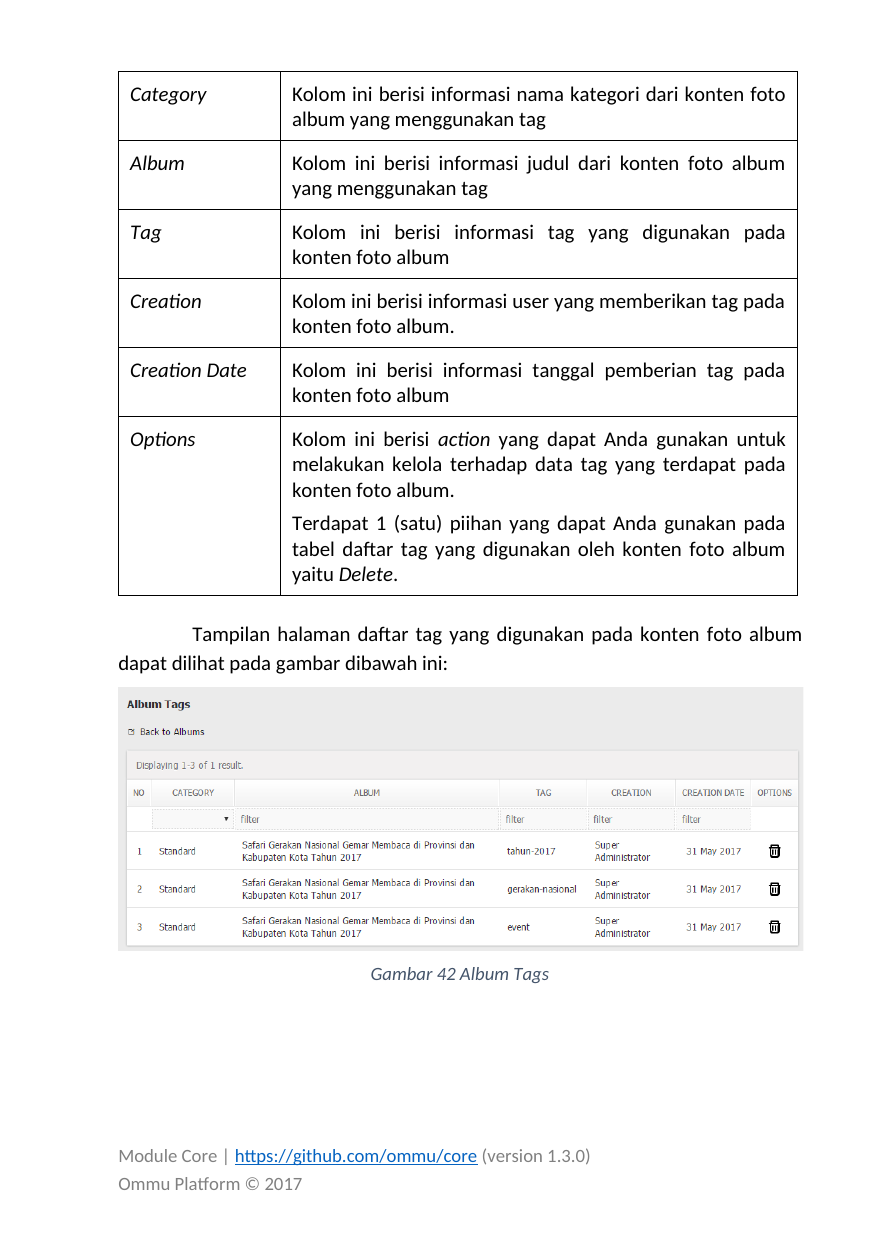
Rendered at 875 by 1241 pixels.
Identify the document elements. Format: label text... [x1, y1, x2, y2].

table_cell Options [119, 417, 280, 595]
table_cell Creation [119, 279, 280, 347]
table_cell Kolom ini berisi informasi tanggal pemberian tag pada konten foto album [281, 348, 797, 416]
picture [118, 687, 804, 951]
table_cell Kolom ini berisi informasi user yang memberikan tag pada konten foto album. [281, 279, 797, 347]
table_cell Category [119, 72, 280, 140]
table_cell Kolom ini berisi informasi tag yang digunakan pada konten foto album [281, 210, 797, 278]
table_cell Album [119, 141, 280, 209]
table_cell Creation Date [119, 348, 280, 416]
text Tampilan halaman daftar tag yang digunakan pada konten foto album dapat dilihat pada gambar dibawah ini: [118, 621, 803, 676]
table_cell Kolom ini berisi informasi judul dari konten foto album yang menggunakan tag [281, 141, 797, 209]
table_cell Kolom ini berisi action yang dapat Anda gunakan untuk melakukan kelola terhadap data tag yang terdapat pada konten foto album. Terdapat 1 (satu) piihan yang dapat Anda gunakan pada tabel daftar tag yang digunakan oleh konten foto album yaitu Delete. [281, 417, 797, 595]
table_cell Kolom ini berisi informasi nama kategori dari konten foto album yang menggunakan tag [281, 72, 797, 140]
table_cell Tag [119, 210, 280, 278]
